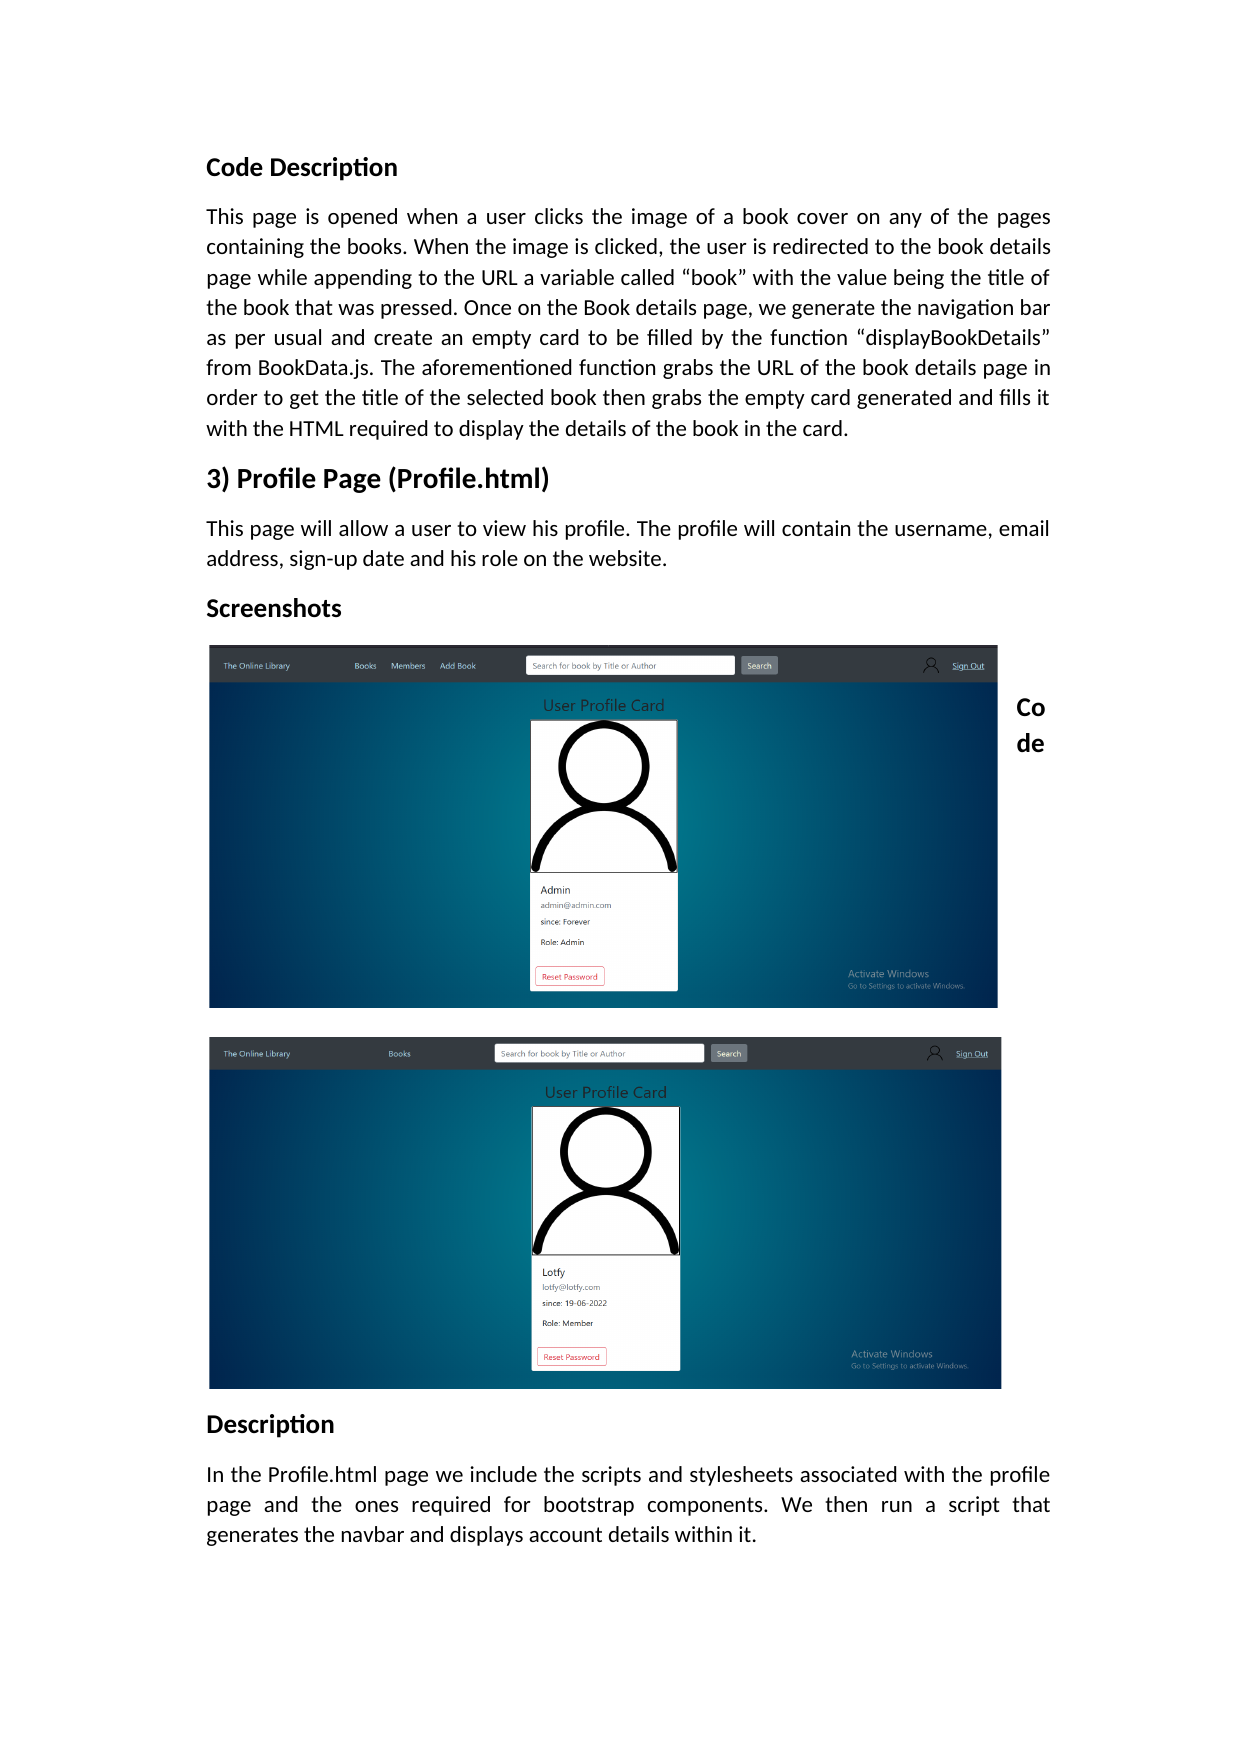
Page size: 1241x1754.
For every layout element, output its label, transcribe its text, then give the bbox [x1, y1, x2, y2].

subtitle 3) Profile Page (Profile.html) [206, 461, 1053, 496]
picture [209, 645, 998, 1008]
picture [499, 716, 709, 991]
subtitle Screenshots [206, 591, 1053, 624]
text This page will allow a user to view his profile. The profile will contain the username, email address, sign-up date and his role on the website. [206, 514, 1053, 572]
text In the Profile.html page we include the scripts and stylesheets associated with the profile page and the ones required for bootstrap components. We then run a script that generates the navbar and displays account details within it. [206, 1460, 1053, 1548]
text This page is opened when a user clicks the image of a book cover on any of the pages containing the books. When the image is clicked, the user is redirected to the book details page while appending to the URL a variable called “book” with the value being the title of the book that was pressed. Once on the Book details page, we generate the navigation bar as per usual and create an empty card to be filled by the function “displayBookDetails” from BookData.js. The aforementioned function grabs the URL of the book details page in order to get the title of the selected book then grabs the empty card generated and fills it with the HTML required to display the details of the book in the card. [206, 202, 1053, 442]
picture [209, 1037, 1002, 1389]
subtitle Code Description [206, 150, 1053, 183]
picture [500, 1103, 712, 1370]
